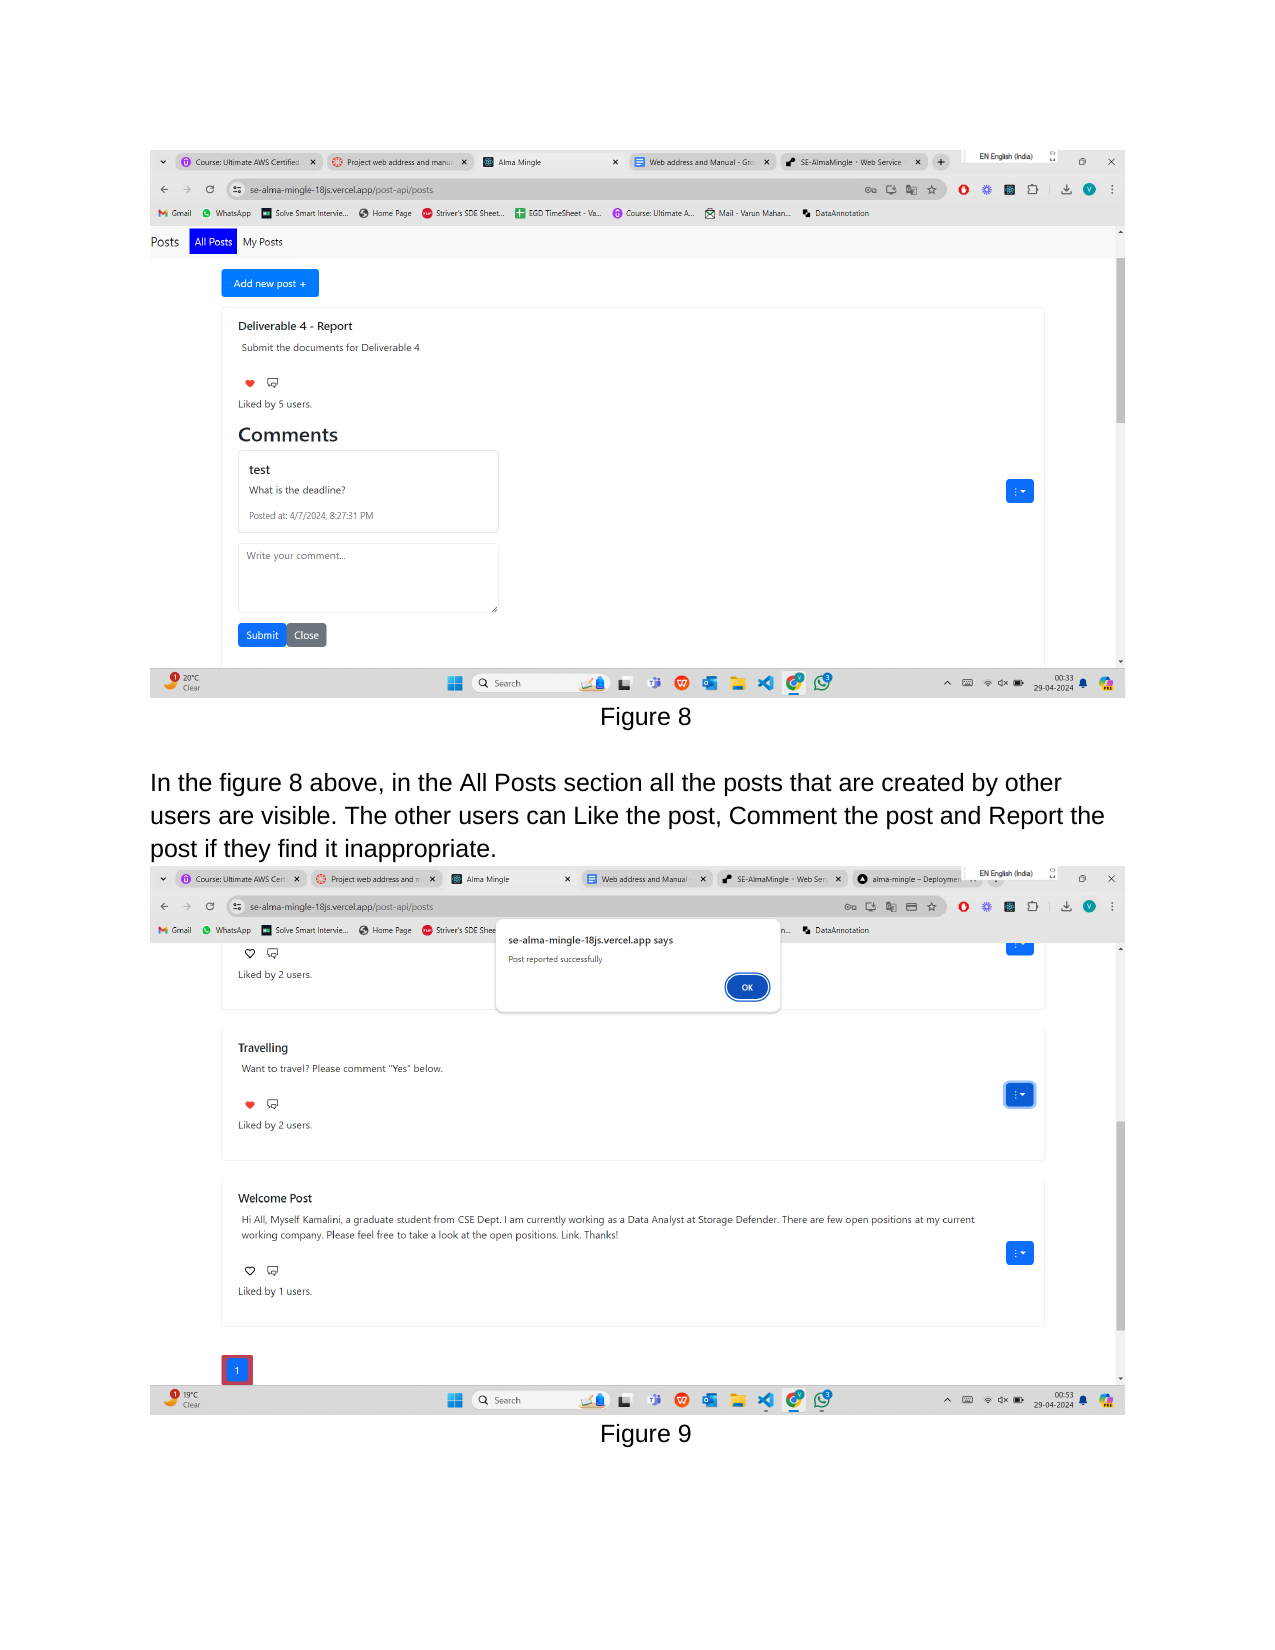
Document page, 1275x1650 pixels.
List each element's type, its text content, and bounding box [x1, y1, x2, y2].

picture [150, 866, 1125, 1415]
picture [150, 150, 1125, 698]
text Figure 9 [600, 1419, 1125, 1447]
text In the figure 8 above, in the All Posts section all the posts that are created by other users are visible. The other users can Like the post, Comment the post and Report the post if they find it inappropriate. [150, 768, 1125, 863]
text Figure 8 [600, 702, 1125, 731]
